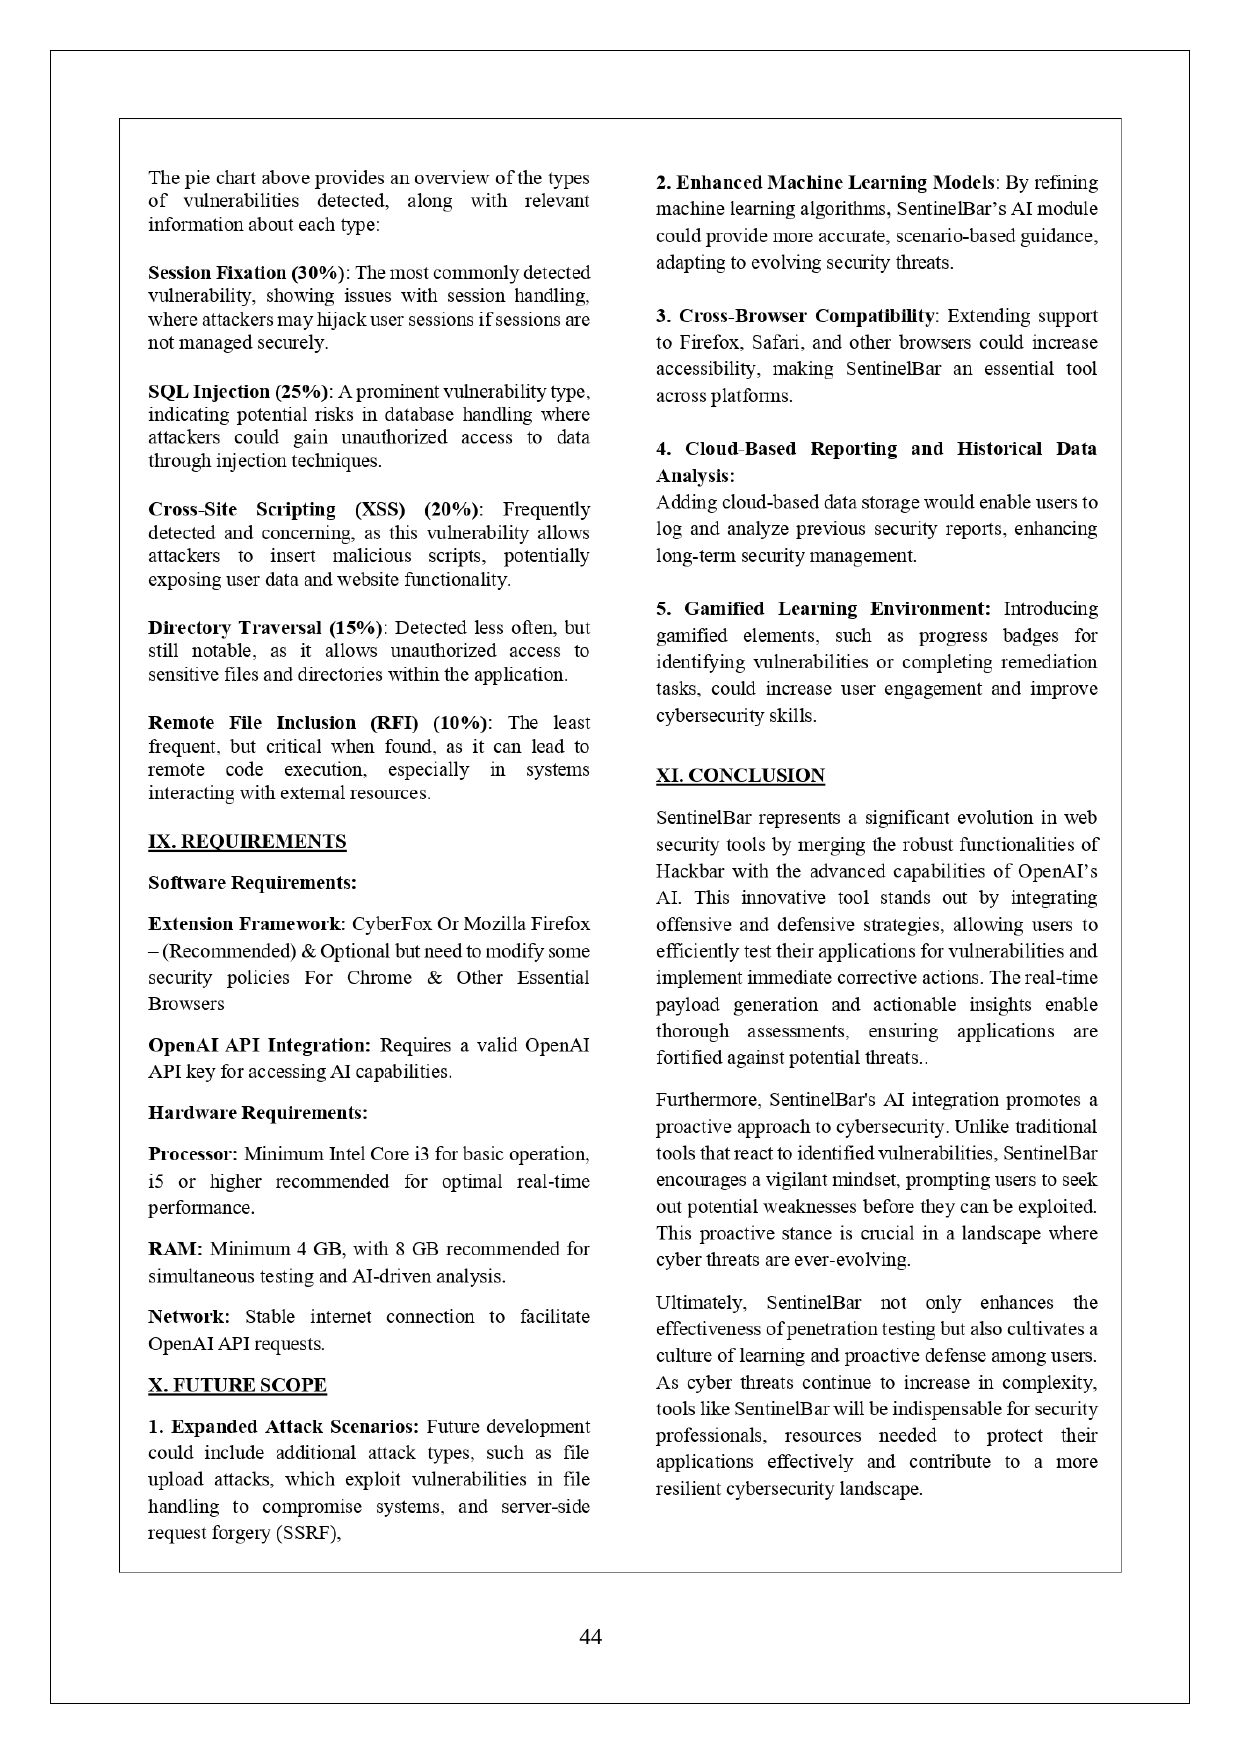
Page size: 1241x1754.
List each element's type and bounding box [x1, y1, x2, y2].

picture [75, 75, 1165, 1616]
